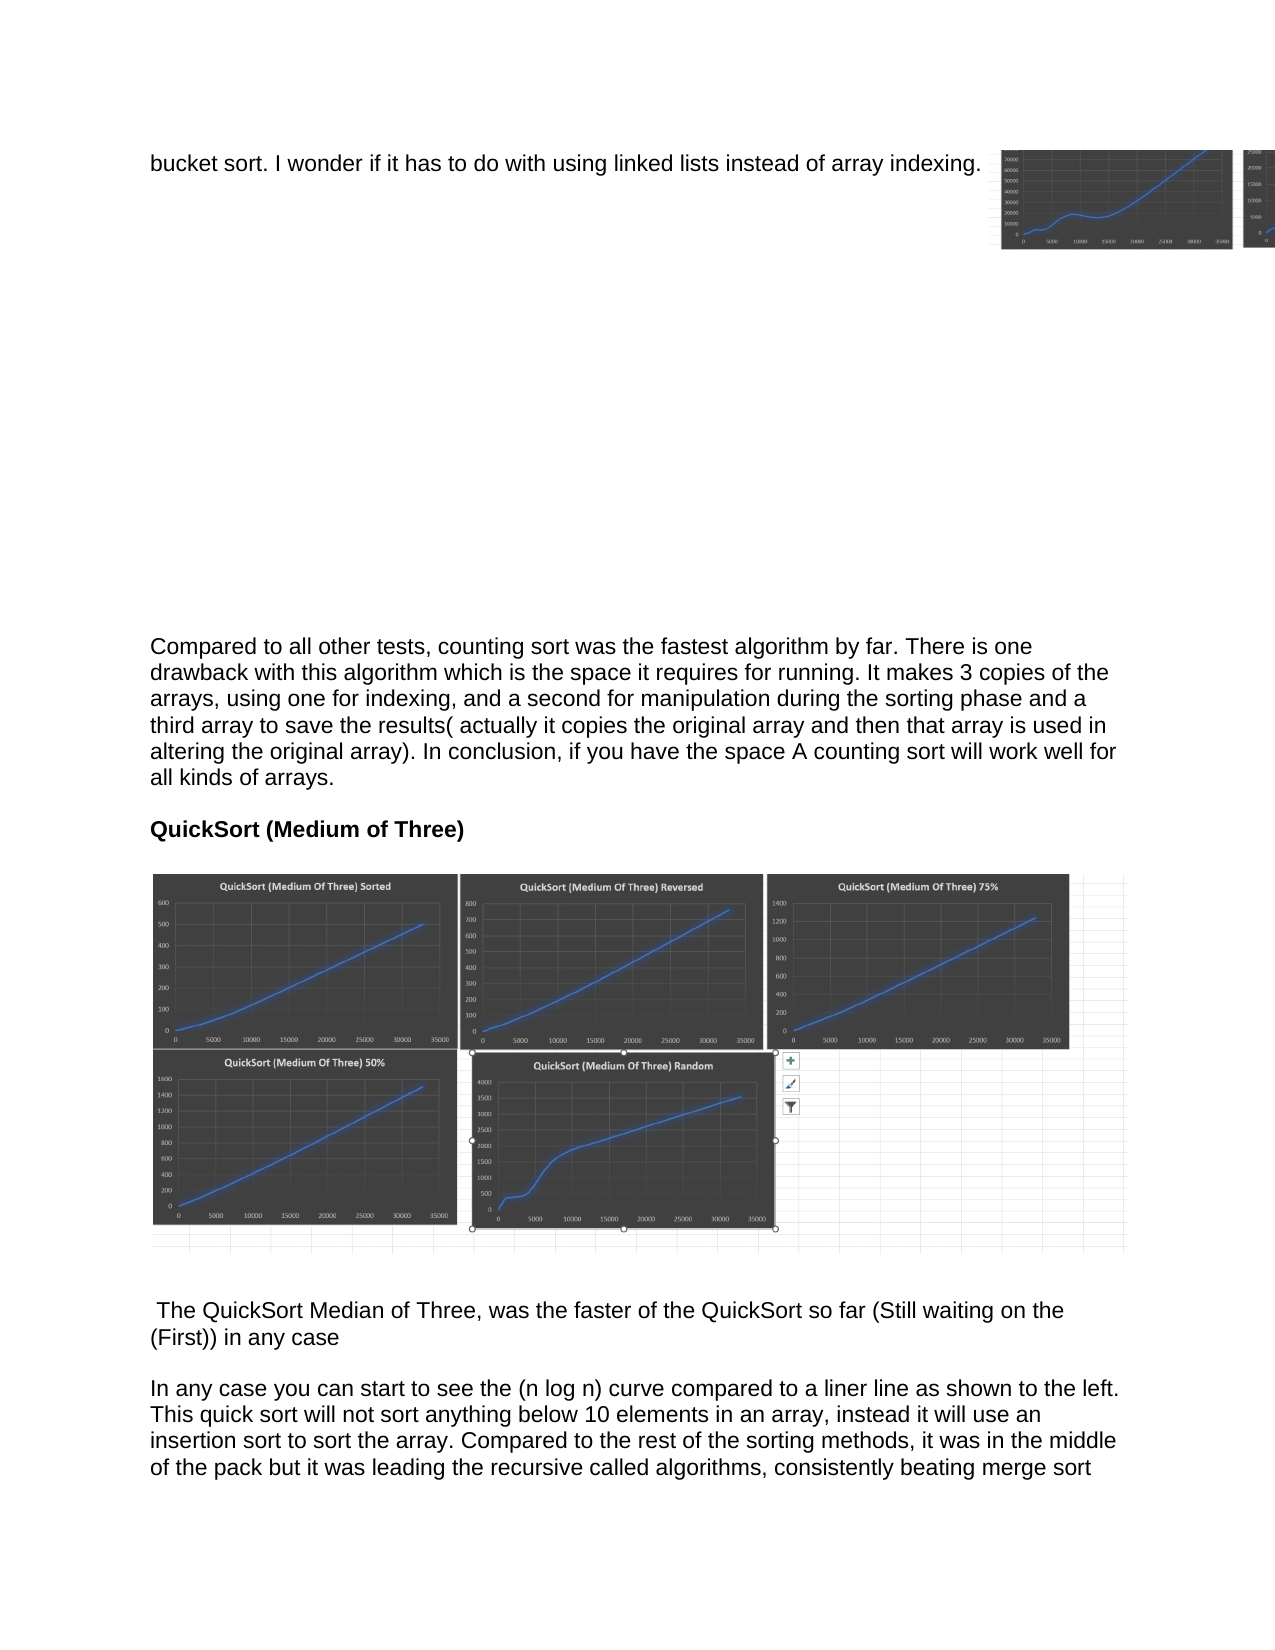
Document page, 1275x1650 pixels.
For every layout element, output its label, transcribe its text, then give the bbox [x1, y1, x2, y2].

text Compared to all other tests, counting sort was the fastest algorithm by far. There is one drawback with this algorithm which is the space it requires for running. It makes 3 copies of the arrays, using one for indexing, and a second for manipulation during the sorting phase and a third array to save the results( actually it copies the original array and then that array is used in altering the original array). In conclusion, if you have the space A counting sort will work well for all kinds of arrays. [150, 633, 1125, 791]
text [150, 150, 1125, 608]
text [150, 1375, 1125, 1480]
text QuickSort (Medium of Three) [150, 816, 1125, 842]
picture [988, 150, 1275, 250]
picture [153, 874, 1129, 1254]
